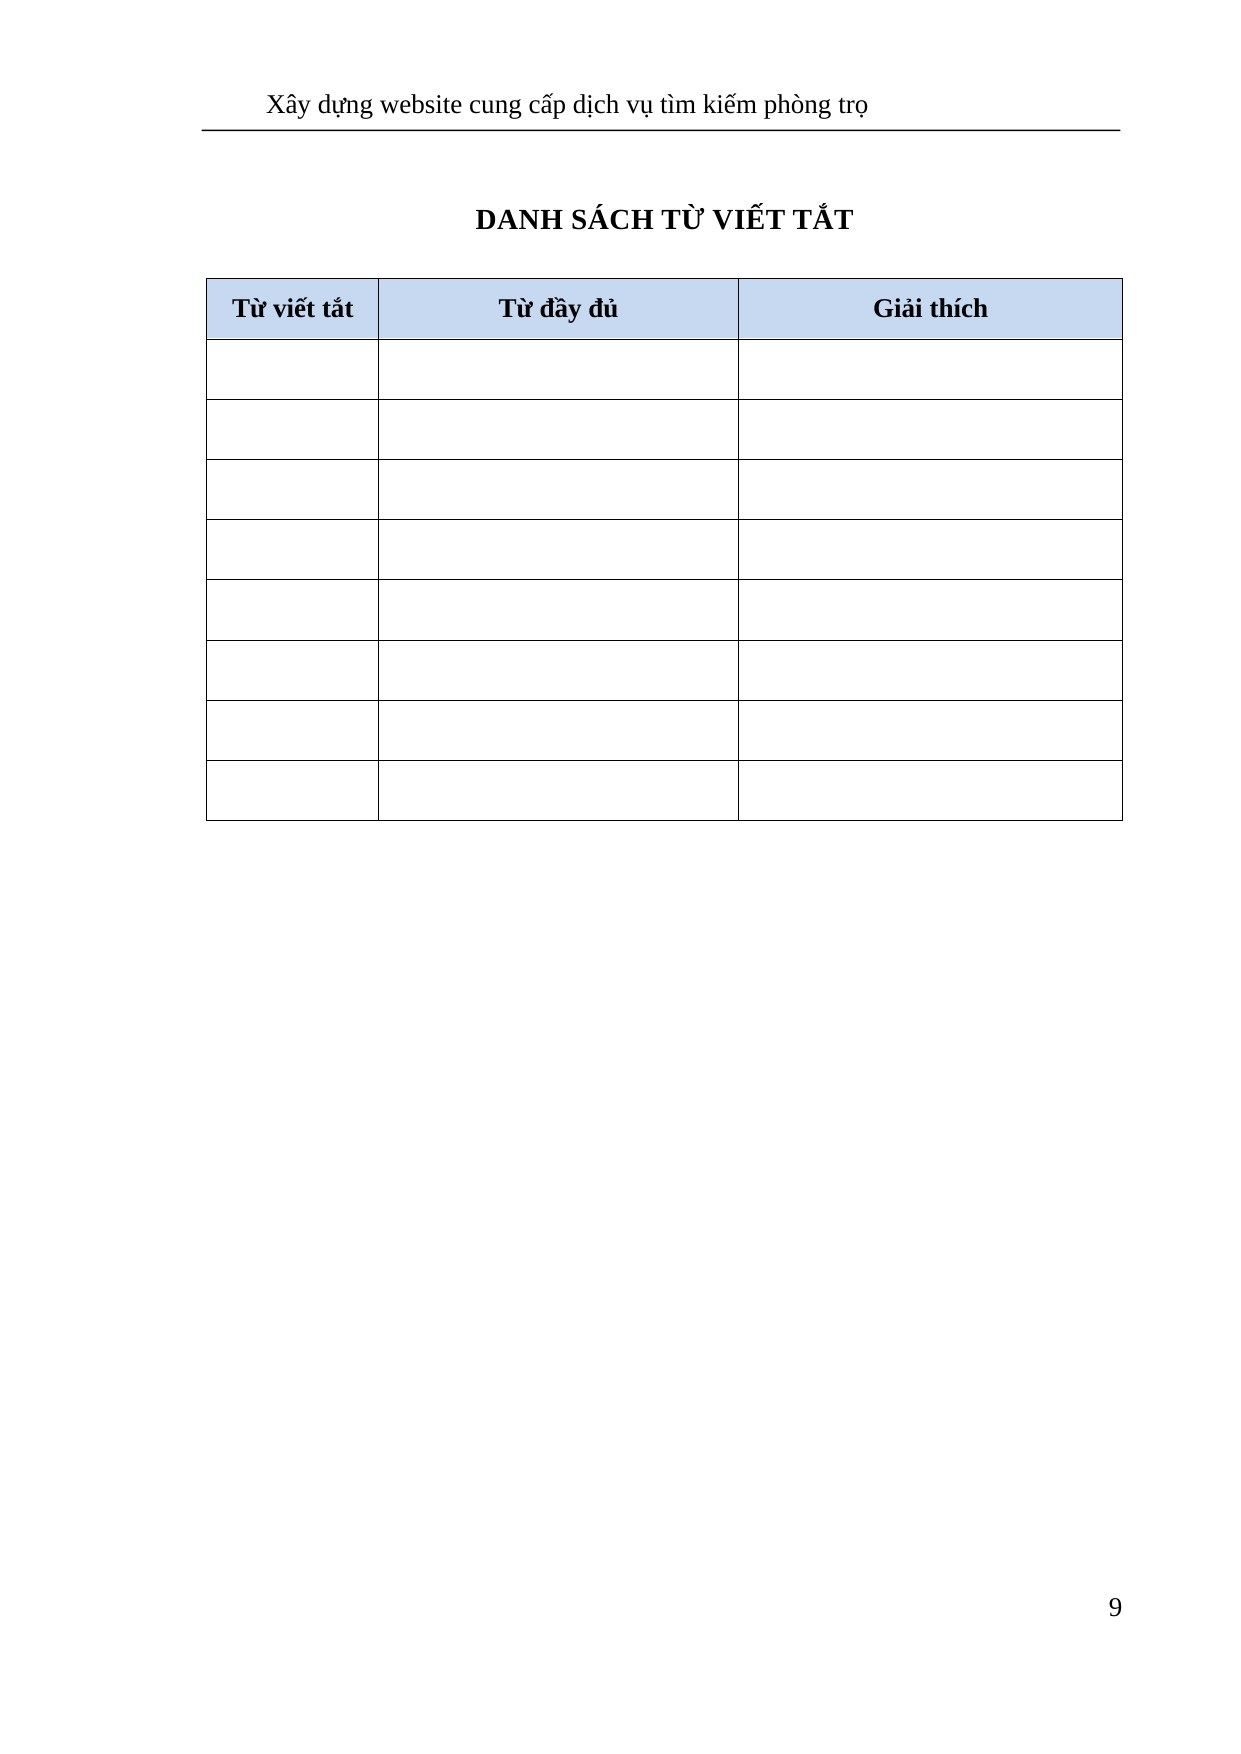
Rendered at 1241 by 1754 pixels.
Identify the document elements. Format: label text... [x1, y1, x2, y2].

table_cell [379, 400, 738, 459]
table_cell [207, 761, 378, 820]
table_cell [739, 641, 1122, 700]
table_header Giải thích [739, 279, 1122, 338]
table_cell [739, 701, 1122, 760]
table_cell [207, 520, 378, 579]
table_cell [379, 520, 738, 579]
table_cell [739, 520, 1122, 579]
table_cell [379, 580, 738, 639]
table_cell [207, 400, 378, 459]
table_cell [379, 761, 738, 820]
text DANH SÁCH TỪ VIẾT TẮT [207, 202, 1122, 236]
table_header Từ đầy đủ [379, 279, 738, 338]
table_cell [207, 580, 378, 639]
table_cell [739, 400, 1122, 459]
table_cell [739, 761, 1122, 820]
table_cell [739, 340, 1122, 399]
table_header Từ viết tắt [207, 279, 378, 338]
table_cell [379, 641, 738, 700]
table_cell [379, 460, 738, 519]
table_cell [207, 701, 378, 760]
table_cell [207, 641, 378, 700]
table_cell [379, 701, 738, 760]
table_cell [739, 460, 1122, 519]
table_cell [379, 340, 738, 399]
table_cell [739, 580, 1122, 639]
table_cell [207, 340, 378, 399]
table_cell [207, 460, 378, 519]
